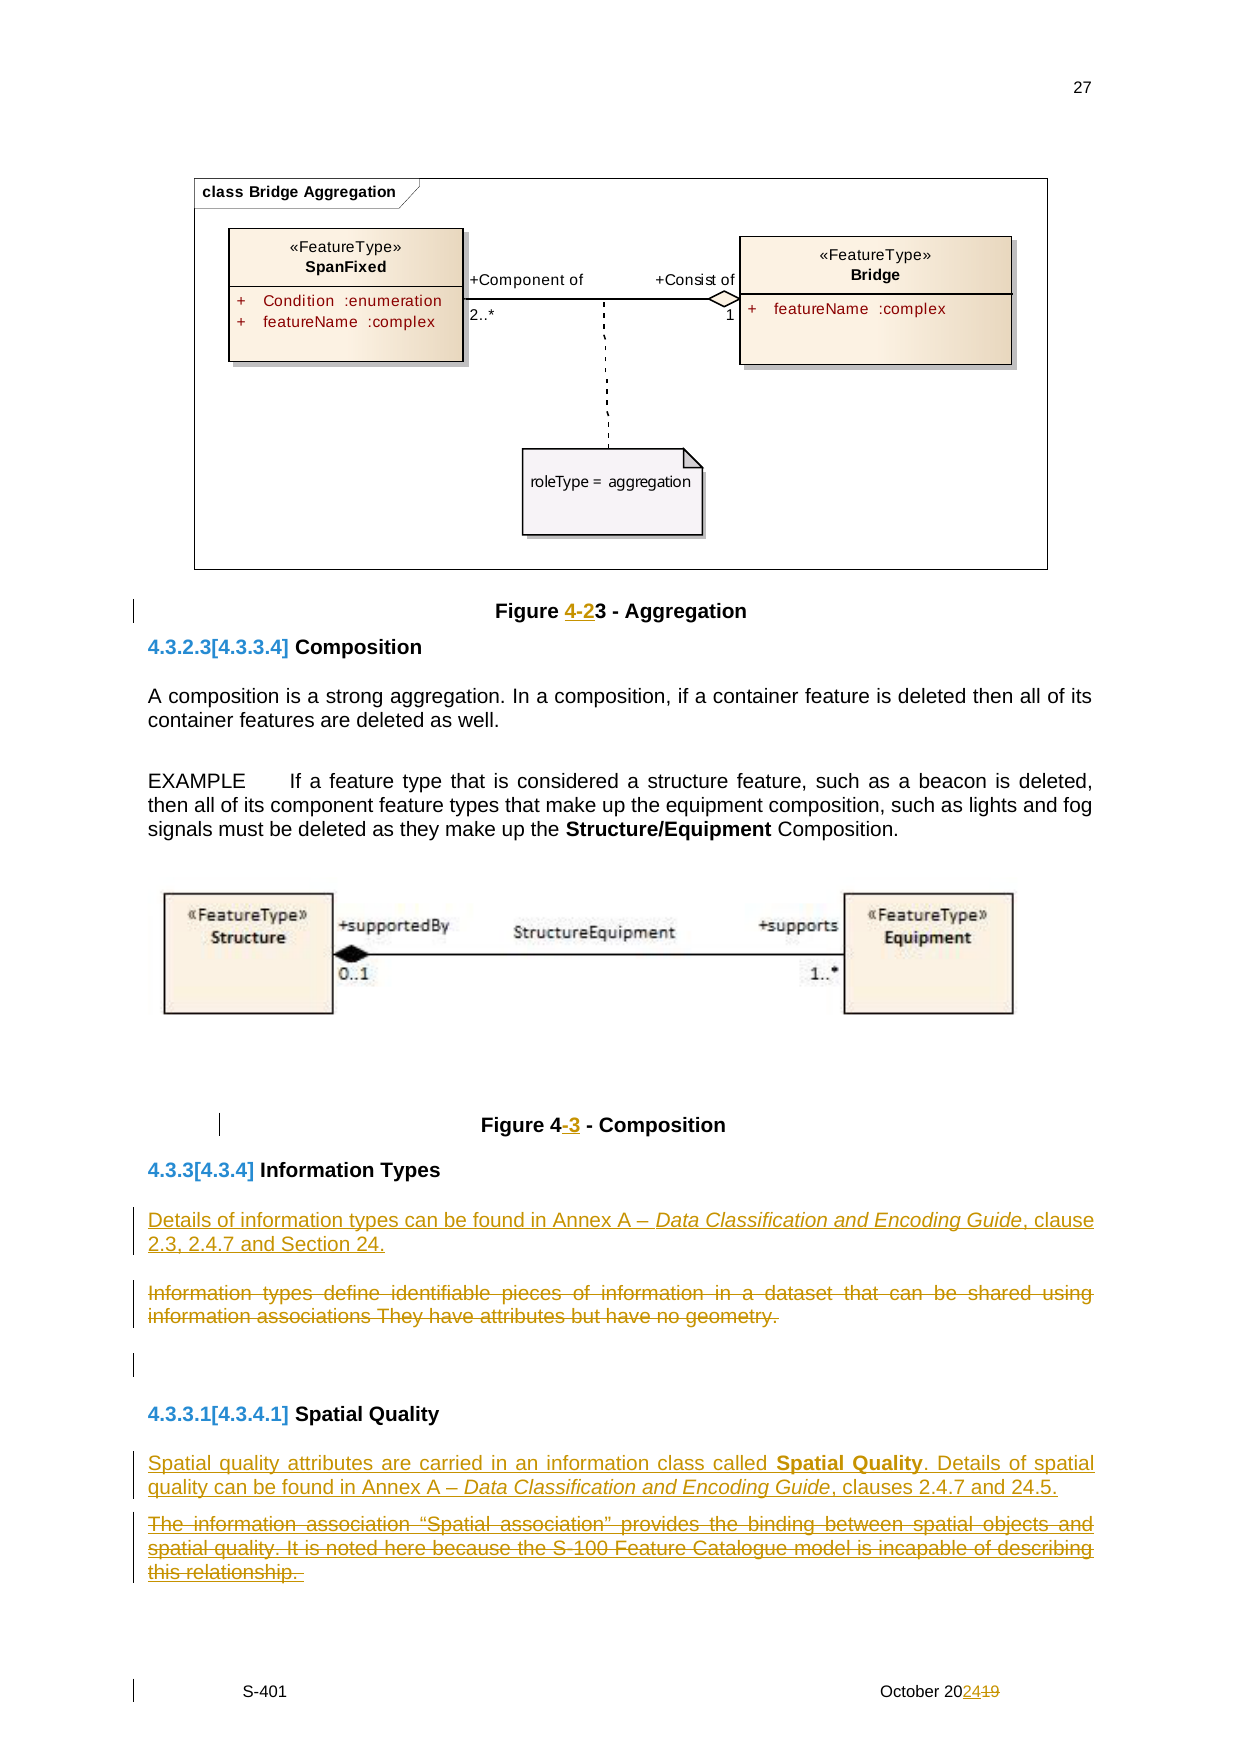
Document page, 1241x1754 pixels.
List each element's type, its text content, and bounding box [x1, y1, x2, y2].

subtitle Information Types [148, 1158, 1094, 1182]
subtitle Composition [148, 635, 1094, 659]
text EXAMPLE If a feature type that is considered a structure feature, such as a beacon is deleted, then all of its component feature types that make up the equipment composition, such as lights and fog signals must be deleted as they make up the Structure/Equipment Composition. [148, 769, 1094, 841]
subtitle Spatial Quality [148, 1402, 1094, 1426]
text A composition is a strong aggregation. In a composition, if a container feature is deleted then all of its container features are deleted as well. [148, 684, 1094, 732]
text Figure 3 - Aggregation [148, 599, 1094, 623]
